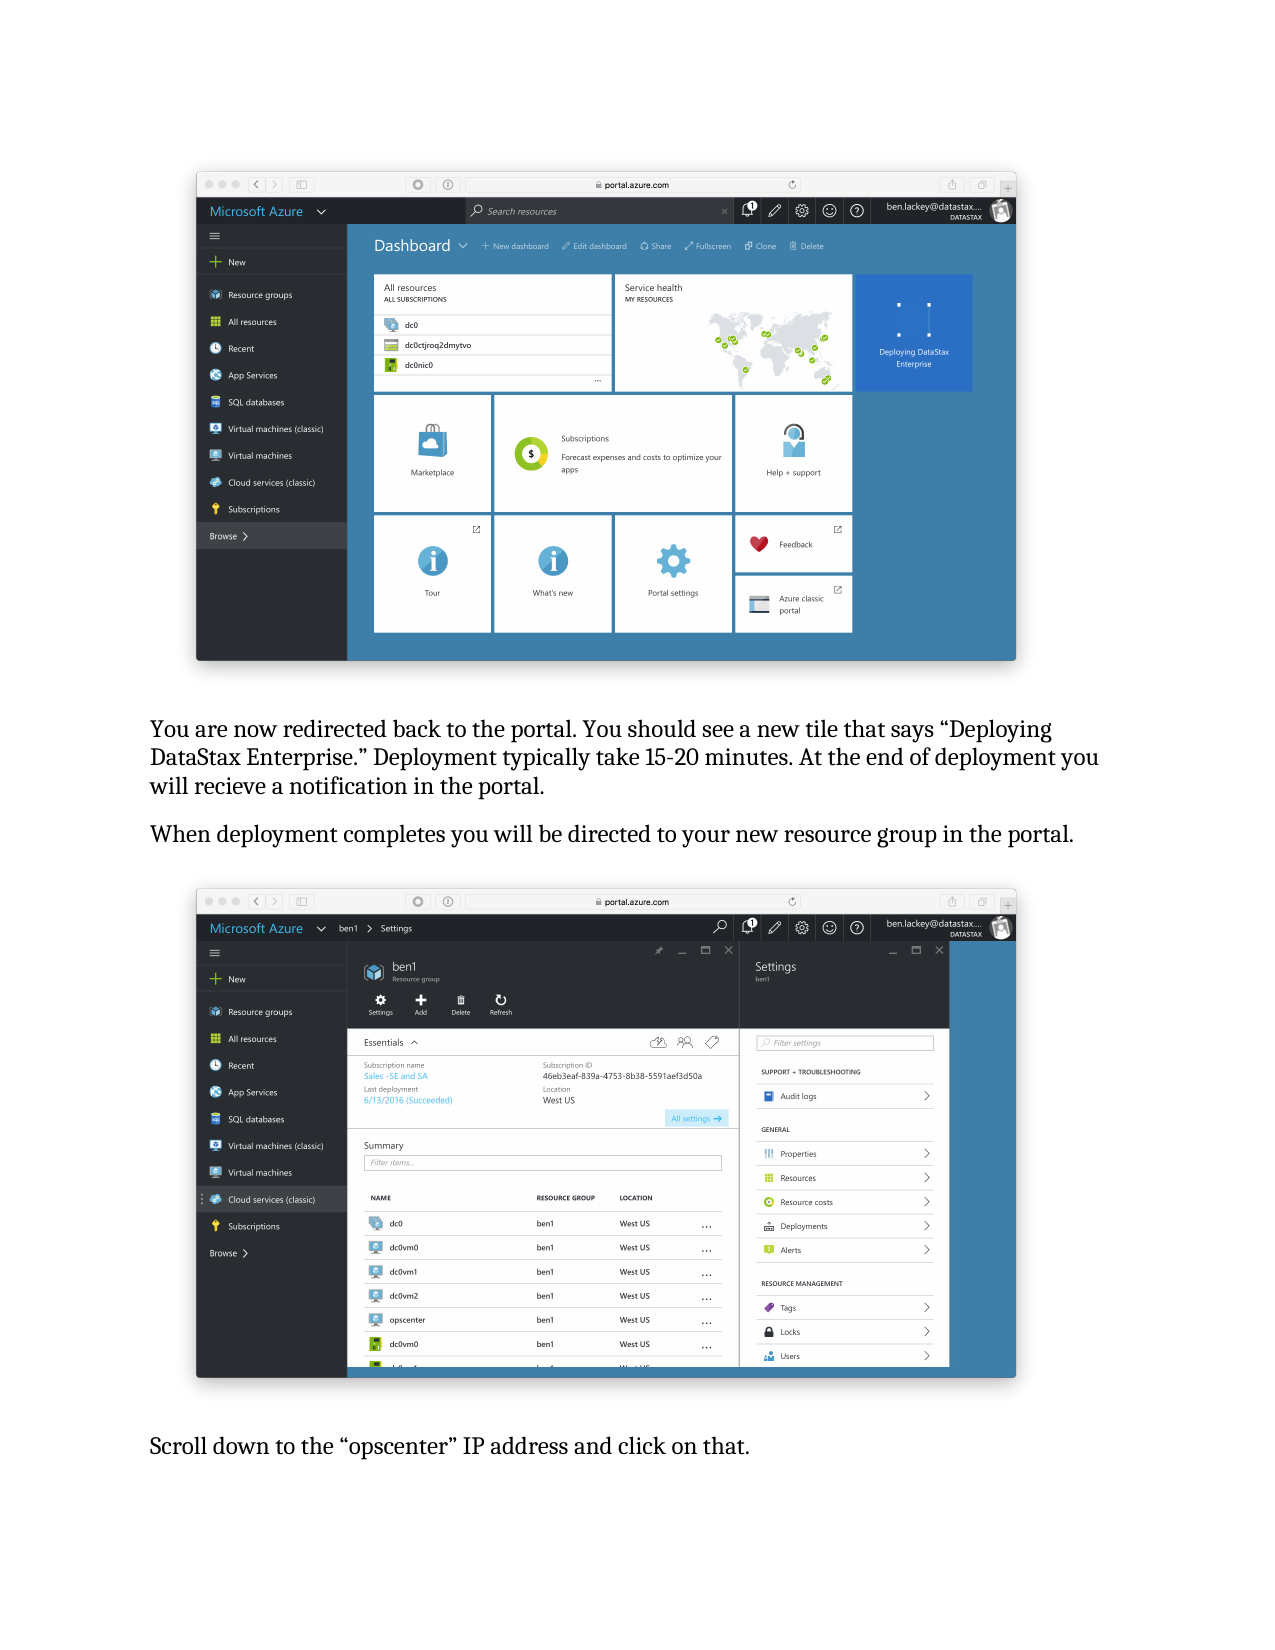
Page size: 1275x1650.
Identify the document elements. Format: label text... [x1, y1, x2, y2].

text When deployment completes you will be directed to your new resource group in the portal. [150, 819, 1125, 848]
picture [168, 867, 1044, 1411]
text Scroll down to the “opscenter” IP address and click on that. [150, 1432, 1125, 1460]
picture [168, 150, 1044, 694]
text You are now redirected back to the portal. You should see a new tile that says “Deploying DataStax Enterprise.” Deployment typically take 15-20 minutes. At the end of deployment you will recieve a notification in the portal. [150, 714, 1125, 801]
